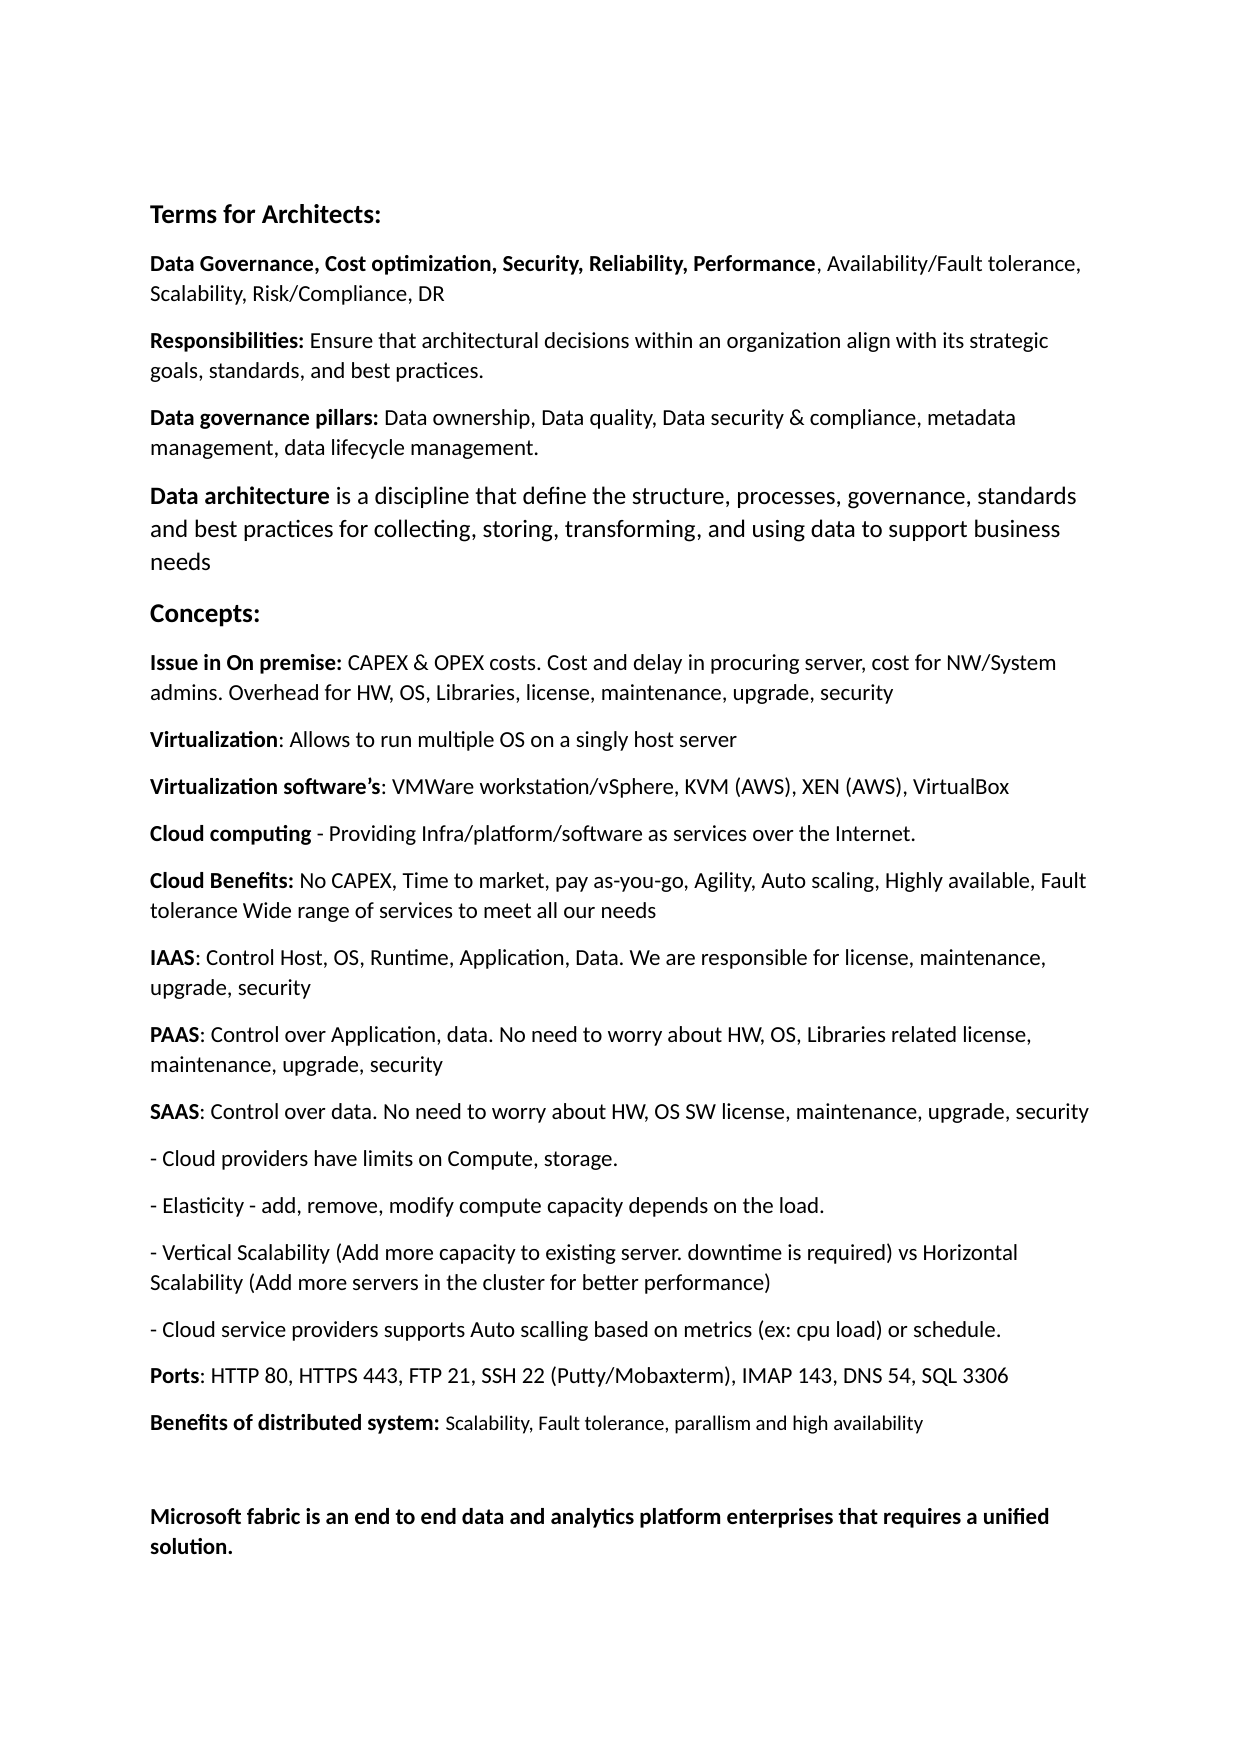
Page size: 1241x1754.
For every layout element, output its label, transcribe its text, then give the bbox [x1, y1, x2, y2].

text Virtualization: Allows to run multiple OS on a singly host server [150, 725, 1090, 753]
text Responsibilities: Ensure that architectural decisions within an organization align with its strategic goals, standards, and best practices. [150, 326, 1090, 384]
text Data governance pillars: Data ownership, Data quality, Data security & compliance, metadata management, data lifecycle management. [150, 403, 1090, 462]
text Cloud computing - Providing Infra/platform/software as services over the Internet. [150, 819, 1090, 847]
text - Vertical Scalability (Add more capacity to existing server. downtime is required) vs Horizontal Scalability (Add more servers in the cluster for better performance) [150, 1238, 1090, 1296]
text Data Governance, Cost optimization, Security, Reliability, Performance, Availability/Fault tolerance, Scalability, Risk/Compliance, DR [150, 249, 1090, 307]
text Concepts: [150, 596, 1090, 629]
text Data architecture is a discipline that define the structure, processes, governance, standards and best practices for collecting, storing, transforming, and using data to support business needs [150, 480, 1090, 577]
text Cloud Benefits: No CAPEX, Time to market, pay as-you-go, Agility, Auto scaling, Highly available, Fault tolerance Wide range of services to meet all our needs [150, 866, 1090, 924]
text - Cloud providers have limits on Compute, storage. [150, 1144, 1090, 1172]
text Terms for Architects: [150, 197, 1090, 230]
text Issue in On premise: CAPEX & OPEX costs. Cost and delay in procuring server, cost for NW/System admins. Overhead for HW, OS, Libraries, license, maintenance, upgrade, security [150, 648, 1090, 706]
text Virtualization software’s: VMWare workstation/vSphere, KVM (AWS), XEN (AWS), VirtualBox [150, 772, 1090, 800]
text PAAS: Control over Application, data. No need to worry about HW, OS, Libraries related license, maintenance, upgrade, security [150, 1020, 1090, 1078]
text SAAS: Control over data. No need to worry about HW, OS SW license, maintenance, upgrade, security [150, 1097, 1090, 1125]
text - Cloud service providers supports Auto scalling based on metrics (ex: cpu load) or schedule. [150, 1315, 1090, 1343]
text IAAS: Control Host, OS, Runtime, Application, Data. We are responsible for license, maintenance, upgrade, security [150, 943, 1090, 1001]
text - Elasticity - add, remove, modify compute capacity depends on the load. [150, 1191, 1090, 1219]
text Ports: HTTP 80, HTTPS 443, FTP 21, SSH 22 (Putty/Mobaxterm), IMAP 143, DNS 54, SQL 3306 [150, 1362, 1090, 1390]
text Benefits of distributed system: Scalability, Fault tolerance, parallism and high availability [150, 1408, 1090, 1437]
text Microsoft fabric is an end to end data and analytics platform enterprises that requires a unified solution. [150, 1502, 1090, 1561]
